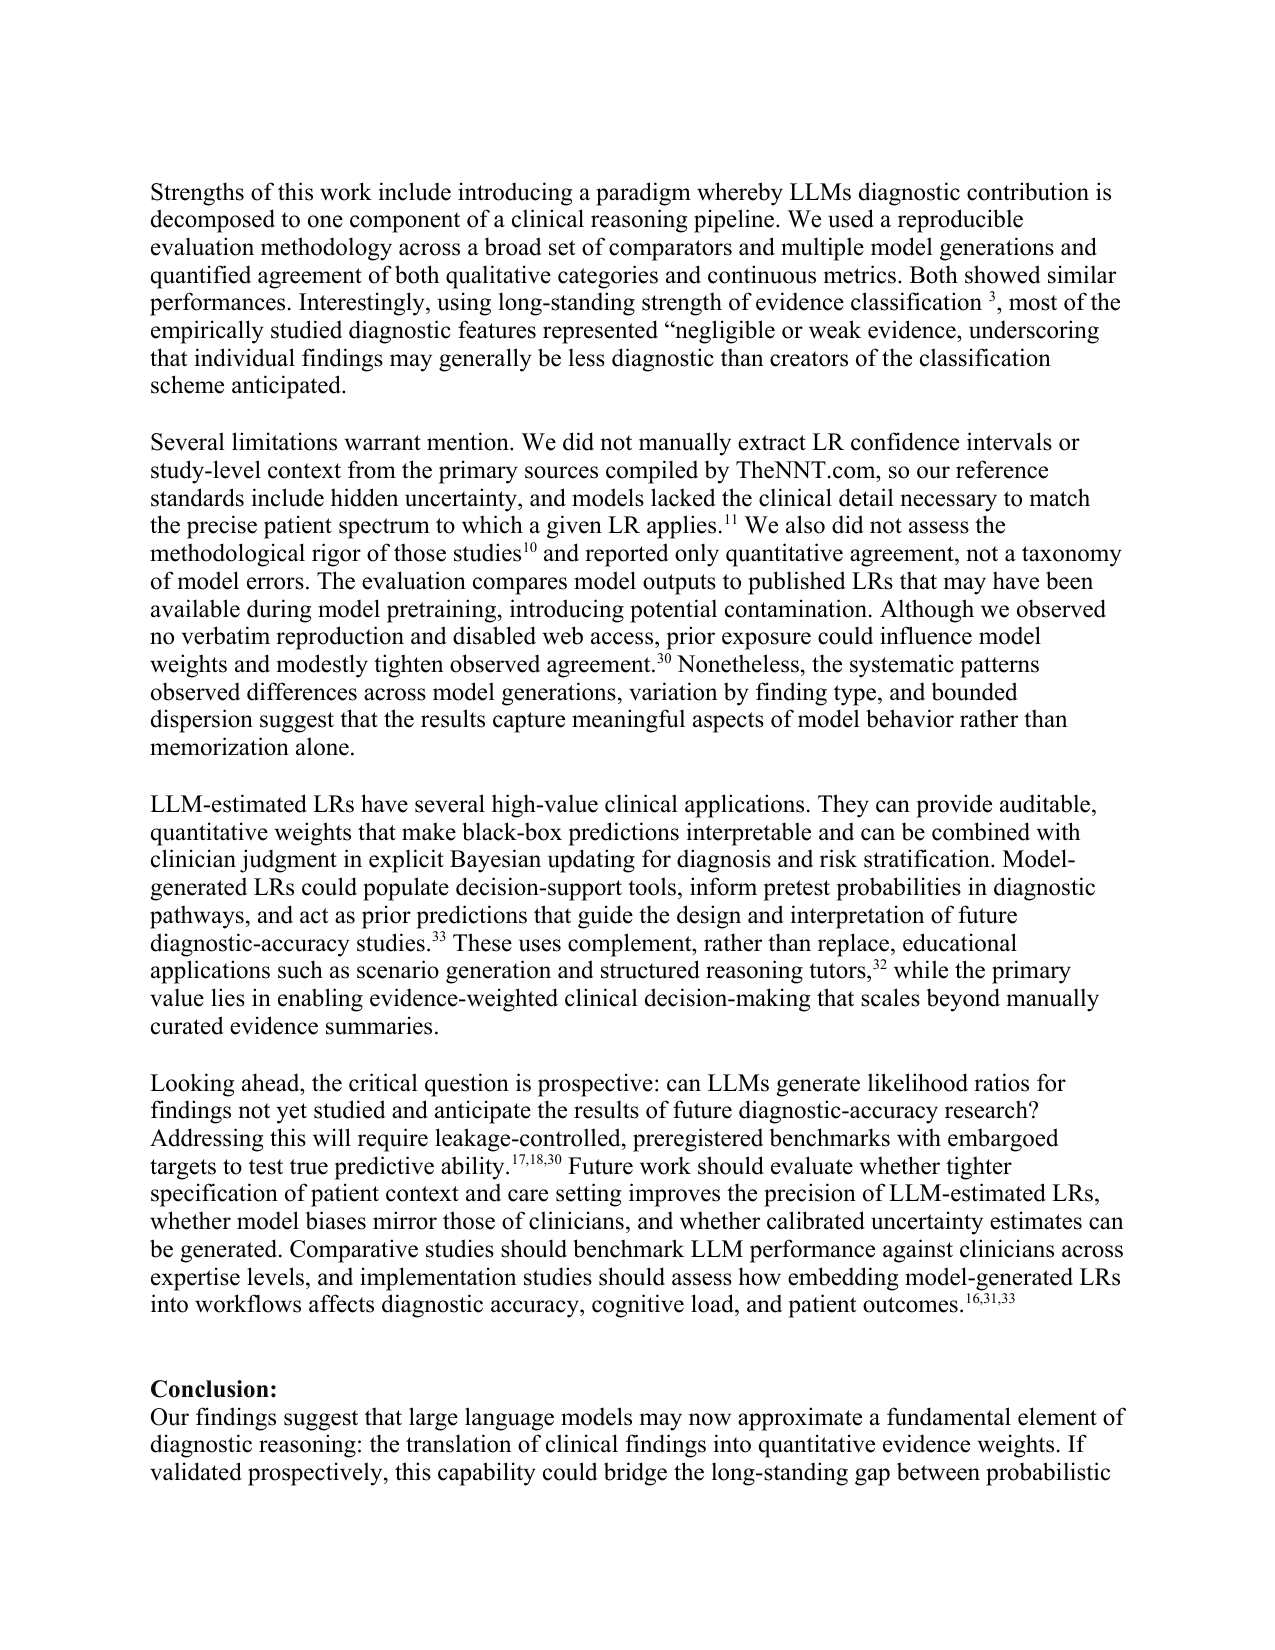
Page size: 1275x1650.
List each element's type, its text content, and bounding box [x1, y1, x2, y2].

subtitle Conclusion: [150, 1375, 1125, 1403]
text Looking ahead, the critical question is prospective: can LLMs generate likelihood ratios for findings not yet studied and anticipate the results of future diagnostic-accuracy research? Addressing this will require leakage-controlled, preregistered benchmarks with embargoed targets to test true predictive ability.17,18,30 Future work should evaluate whether tighter specification of patient context and care setting improves the precision of LLM-estimated LRs, whether model biases mirror those of clinicians, and whether calibrated uncertainty estimates can be generated. Comparative studies should benchmark LLM performance against clinicians across expertise levels, and implementation studies should assess how embedding model-generated LRs into workflows affects diagnostic accuracy, cognitive load, and patient outcomes.16,31,33 [150, 1069, 1125, 1318]
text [150, 1403, 1125, 1486]
text Several limitations warrant mention. We did not manually extract LR confidence intervals or study-level context from the primary sources compiled by TheNNT.com, so our reference standards include hidden uncertainty, and models lacked the clinical detail necessary to match the precise patient spectrum to which a given LR applies.11 We also did not assess the methodological rigor of those studies10 and reported only quantitative agreement, not a taxonomy of model errors. The evaluation compares model outputs to published LRs that may have been available during model pretraining, introducing potential contamination. Although we observed no verbatim reproduction and disabled web access, prior exposure could influence model weights and modestly tighten observed agreement.30 Nonetheless, the systematic patterns observed differences across model generations, variation by finding type, and bounded dispersion suggest that the results capture meaningful aspects of model behavior rather than memorization alone. [150, 428, 1125, 761]
text Strengths of this work include introducing a paradigm whereby LLMs diagnostic contribution is decomposed to one component of a clinical reasoning pipeline. We used a reproducible evaluation methodology across a broad set of comparators and multiple model generations and quantified agreement of both qualitative categories and continuous metrics. Both showed similar performances. Interestingly, using long-standing strength of evidence classification 3, most of the empirically studied diagnostic features represented “negligible or weak evidence, underscoring that individual findings may generally be less diagnostic than creators of the classification scheme anticipated. [150, 178, 1125, 399]
text LLM-estimated LRs have several high-value clinical applications. They can provide auditable, quantitative weights that make black-box predictions interpretable and can be combined with clinician judgment in explicit Bayesian updating for diagnosis and risk stratification. Model-generated LRs could populate decision-support tools, inform pretest probabilities in diagnostic pathways, and act as prior predictions that guide the design and interpretation of future diagnostic-accuracy studies.33 These uses complement, rather than replace, educational applications such as scenario generation and structured reasoning tutors,32 while the primary value lies in enabling evidence-weighted clinical decision-making that scales beyond manually curated evidence summaries. [150, 790, 1125, 1039]
